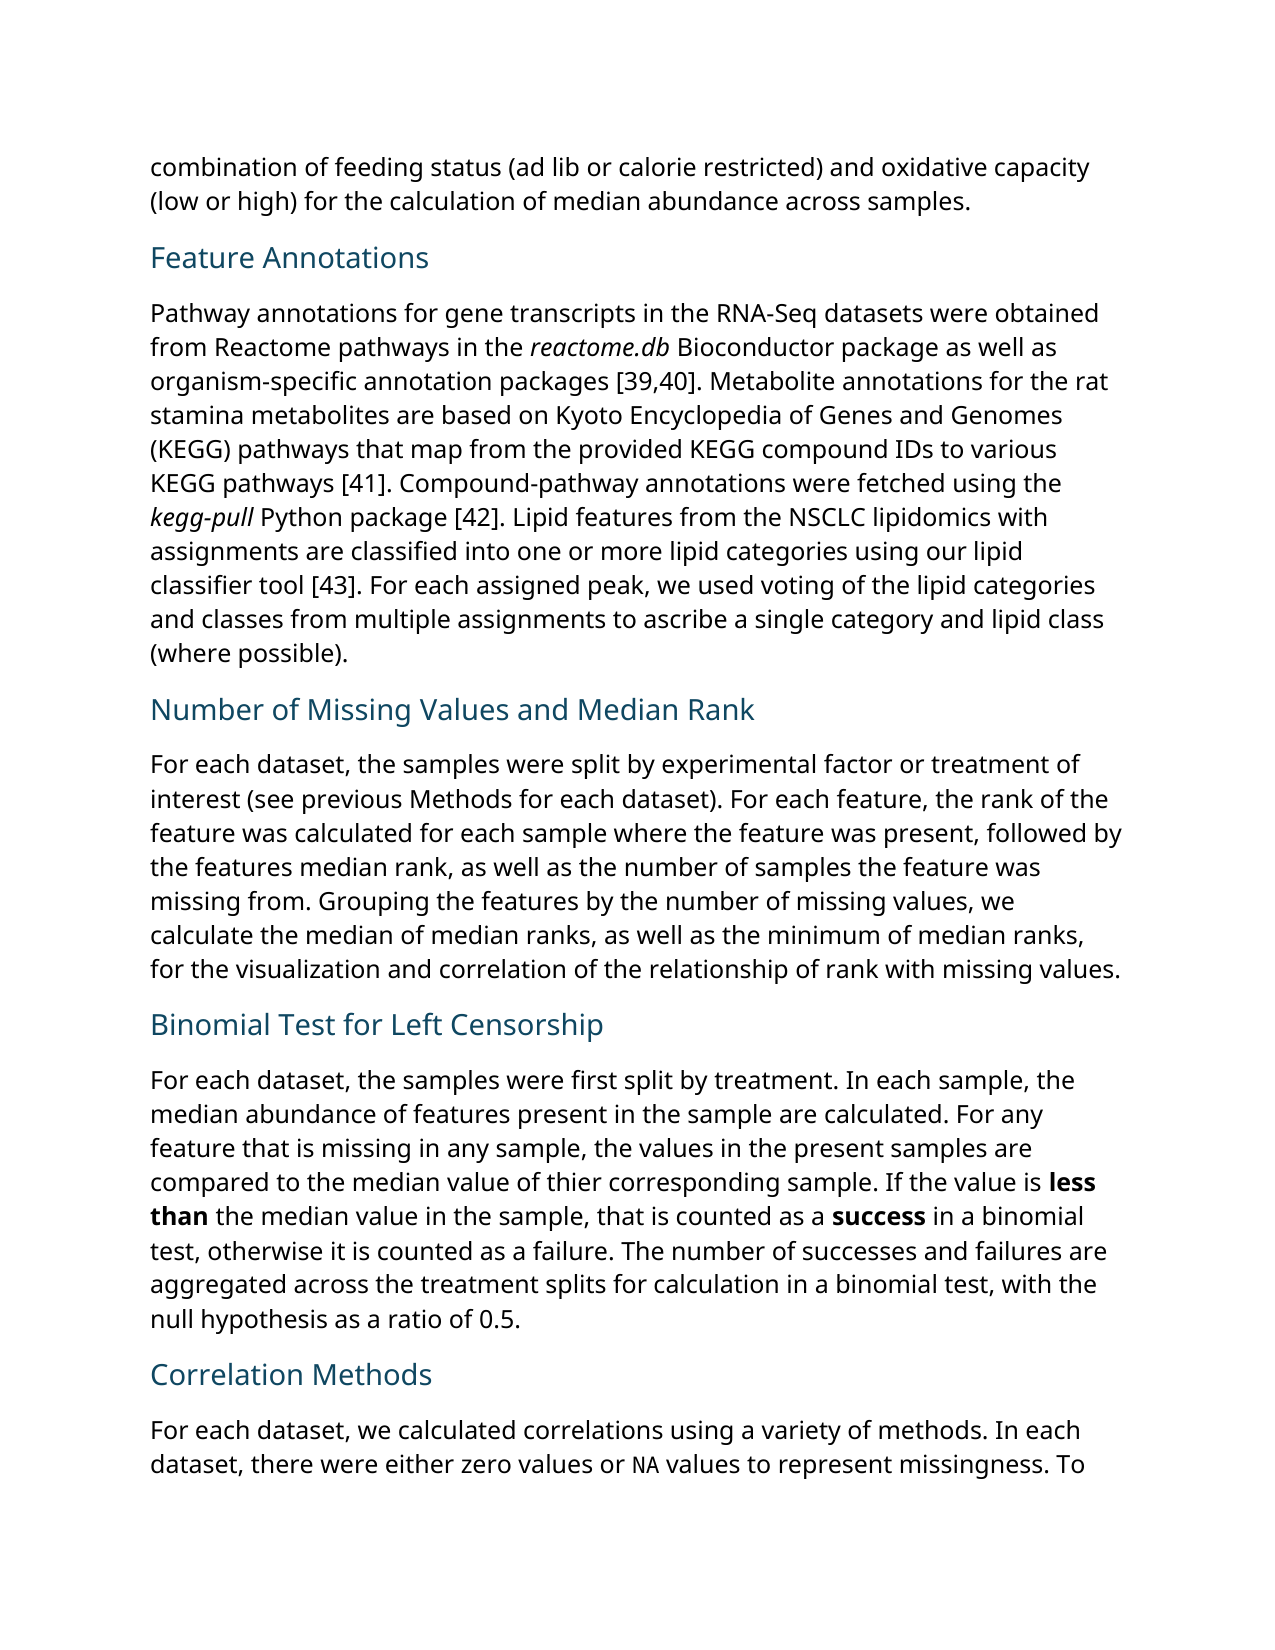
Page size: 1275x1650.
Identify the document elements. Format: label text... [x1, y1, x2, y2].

subtitle Correlation Methods [150, 1354, 1125, 1394]
subtitle Binomial Test for Left Censorship [150, 1004, 1125, 1044]
subtitle Feature Annotations [150, 237, 1125, 277]
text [150, 1412, 1125, 1481]
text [150, 150, 1125, 218]
text For each dataset, the samples were split by experimental factor or treatment of interest (see previous Methods for each dataset). For each feature, the rank of the feature was calculated for each sample where the feature was present, followed by the features median rank, as well as the number of samples the feature was missing from. Grouping the features by the number of missing values, we calculate the median of median ranks, as well as the minimum of median ranks, for the visualization and correlation of the relationship of rank with missing values. [150, 747, 1125, 986]
text Pathway annotations for gene transcripts in the RNA-Seq datasets were obtained from Reactome pathways in the reactome.db Bioconductor package as well as organism-specific annotation packages [39,40]. Metabolite annotations for the rat stamina metabolites are based on Kyoto Encyclopedia of Genes and Genomes (KEGG) pathways that map from the provided KEGG compound IDs to various KEGG pathways [41]. Compound-pathway annotations were fetched using the kegg-pull Python package [42]. Lipid features from the NSCLC lipidomics with assignments are classified into one or more lipid categories using our lipid classifier tool [43]. For each assigned peak, we used voting of the lipid categories and classes from multiple assignments to ascribe a single category and lipid class (where possible). [150, 295, 1125, 670]
subtitle Number of Missing Values and Median Rank [150, 689, 1125, 728]
text For each dataset, the samples were first split by treatment. In each sample, the median abundance of features present in the sample are calculated. For any feature that is missing in any sample, the values in the present samples are compared to the median value of thier corresponding sample. If the value is less than the median value in the sample, that is counted as a success in a binomial test, otherwise it is counted as a failure. The number of successes and failures are aggregated across the treatment splits for calculation in a binomial test, with the null hypothesis as a ratio of 0.5. [150, 1063, 1125, 1335]
